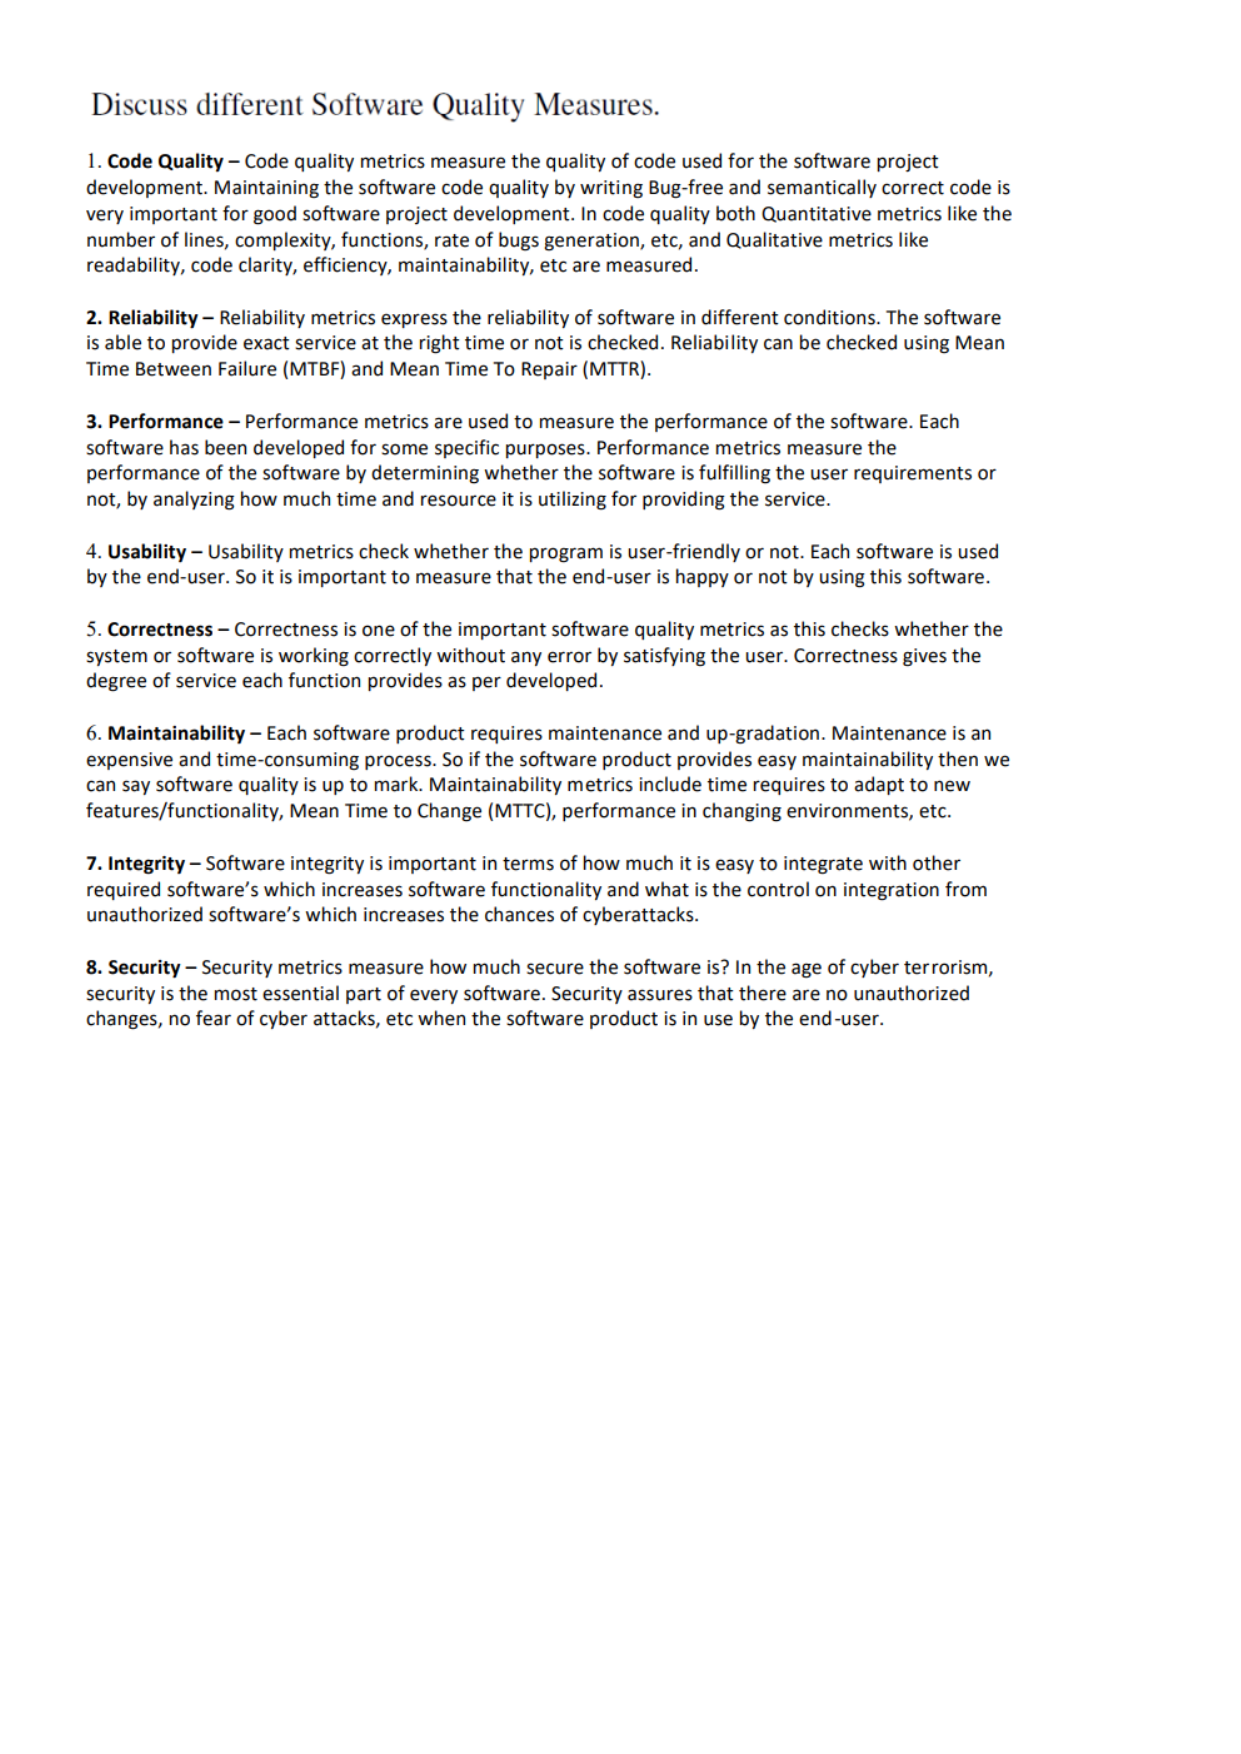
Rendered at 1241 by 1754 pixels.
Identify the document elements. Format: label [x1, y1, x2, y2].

picture [75, 75, 1023, 1044]
